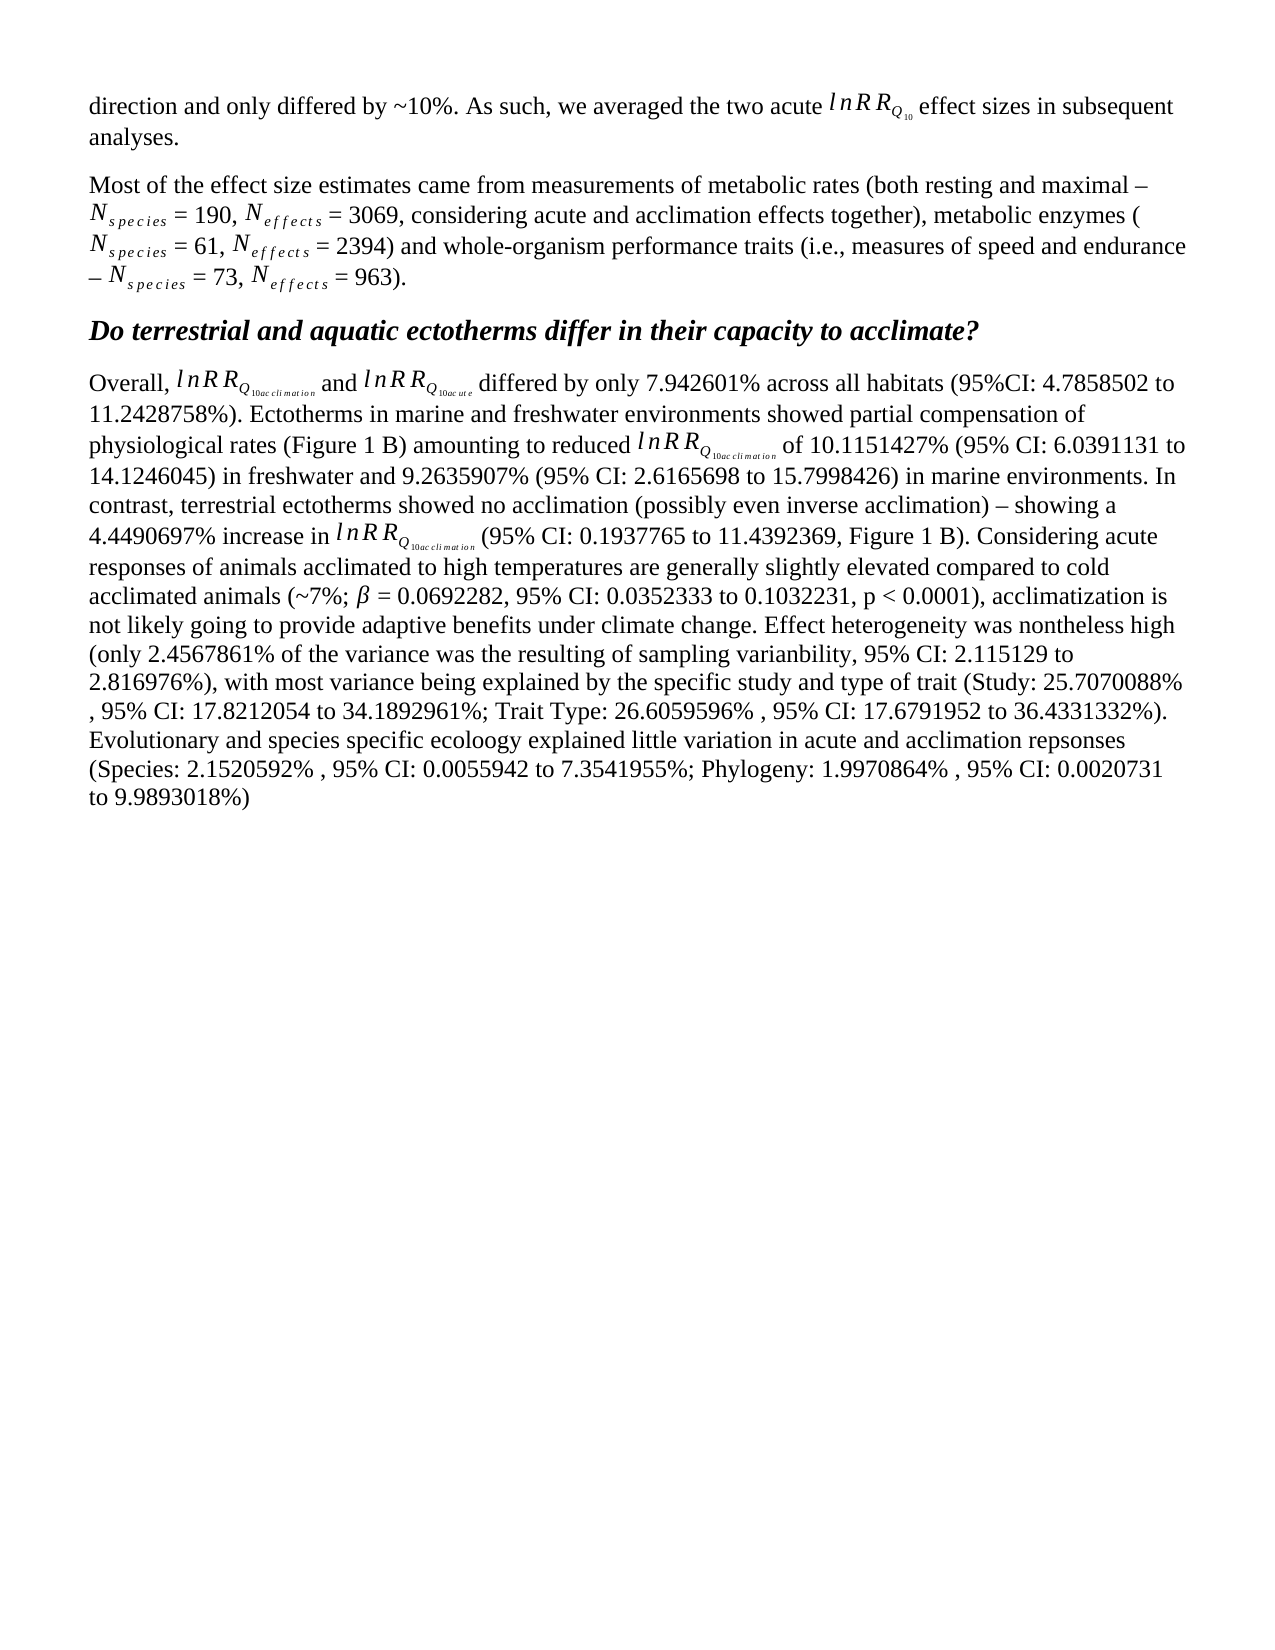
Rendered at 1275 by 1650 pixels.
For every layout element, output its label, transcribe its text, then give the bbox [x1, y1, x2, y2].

subtitle Do terrestrial and aquatic ectotherms differ in their capacity to acclimate? [89, 313, 1186, 347]
text Most of the effect size estimates came from measurements of metabolic rates (both resting and maximal – = 190, = 3069, considering acute and acclimation effects together), metabolic enzymes ( = 61, = 2394) and whole-organism performance traits (i.e., measures of speed and endurance – = 73, = 963). [89, 170, 1186, 292]
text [89, 89, 1186, 151]
text Overall, and differed by only 7.942601% across all habitats (95%CI: 4.7858502 to 11.2428758%). Ectotherms in marine and freshwater environments showed partial compensation of physiological rates (Figure 1 B) amounting to reduced of 10.1151427% (95% CI: 6.0391131 to 14.1246045) in freshwater and 9.2635907% (95% CI: 2.6165698 to 15.7998426) in marine environments. In contrast, terrestrial ectotherms showed no acclimation (possibly even inverse acclimation) – showing a 4.4490697% increase in (95% CI: 0.1937765 to 11.4392369, Figure 1 B). Considering acute responses of animals acclimated to high temperatures are generally slightly elevated compared to cold acclimated animals (~7%; = 0.0692282, 95% CI: 0.0352333 to 0.1032231, p < 0.0001), acclimatization is not likely going to provide adaptive benefits under climate change. Effect heterogeneity was nontheless high (only 2.4567861% of the variance was the resulting of sampling varianbility, 95% CI: 2.115129 to 2.816976%), with most variance being explained by the specific study and type of trait (Study: 25.7070088% , 95% CI: 17.8212054 to 34.1892961%; Trait Type: 26.6059596% , 95% CI: 17.6791952 to 36.4331332%). Evolutionary and species specific ecoloogy explained little variation in acute and acclimation repsonses (Species: 2.1520592% , 95% CI: 0.0055942 to 7.3541955%; Phylogeny: 1.9970864% , 95% CI: 0.0020731 to 9.9893018%) [89, 366, 1186, 811]
